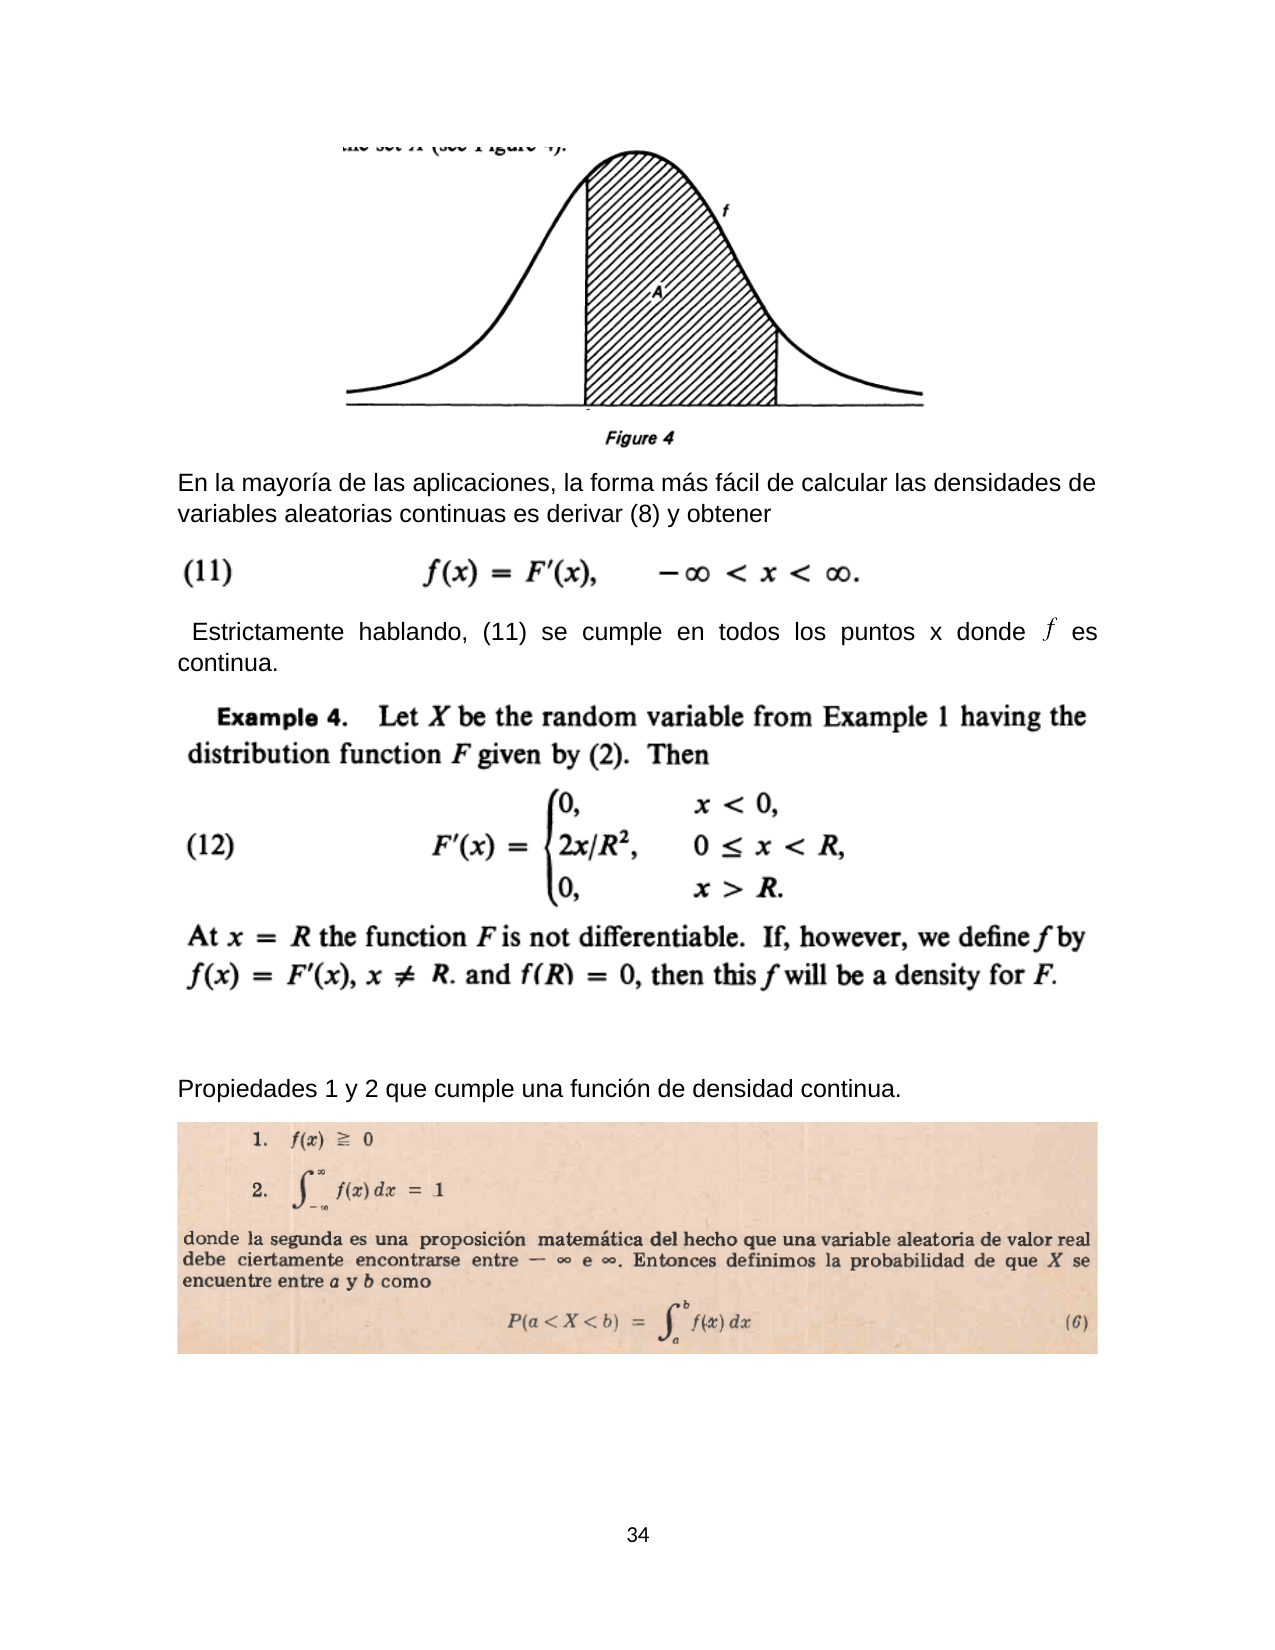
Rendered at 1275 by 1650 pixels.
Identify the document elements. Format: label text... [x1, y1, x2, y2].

picture [177, 1122, 1098, 1354]
picture [1042, 617, 1058, 641]
picture [177, 546, 1098, 598]
text En la mayoría de las aplicaciones, la forma más fácil de calcular las densidades de variables aleatorias continuas es derivar (8) y obtener [177, 468, 1098, 528]
picture [177, 695, 1098, 1008]
picture [343, 147, 932, 449]
text Estrictamente hablando, (11) se cumple en todos los puntos x donde es continua. [177, 617, 1098, 676]
text Propiedades 1 y 2 que cumple una función de densidad continua. [177, 1074, 1098, 1103]
